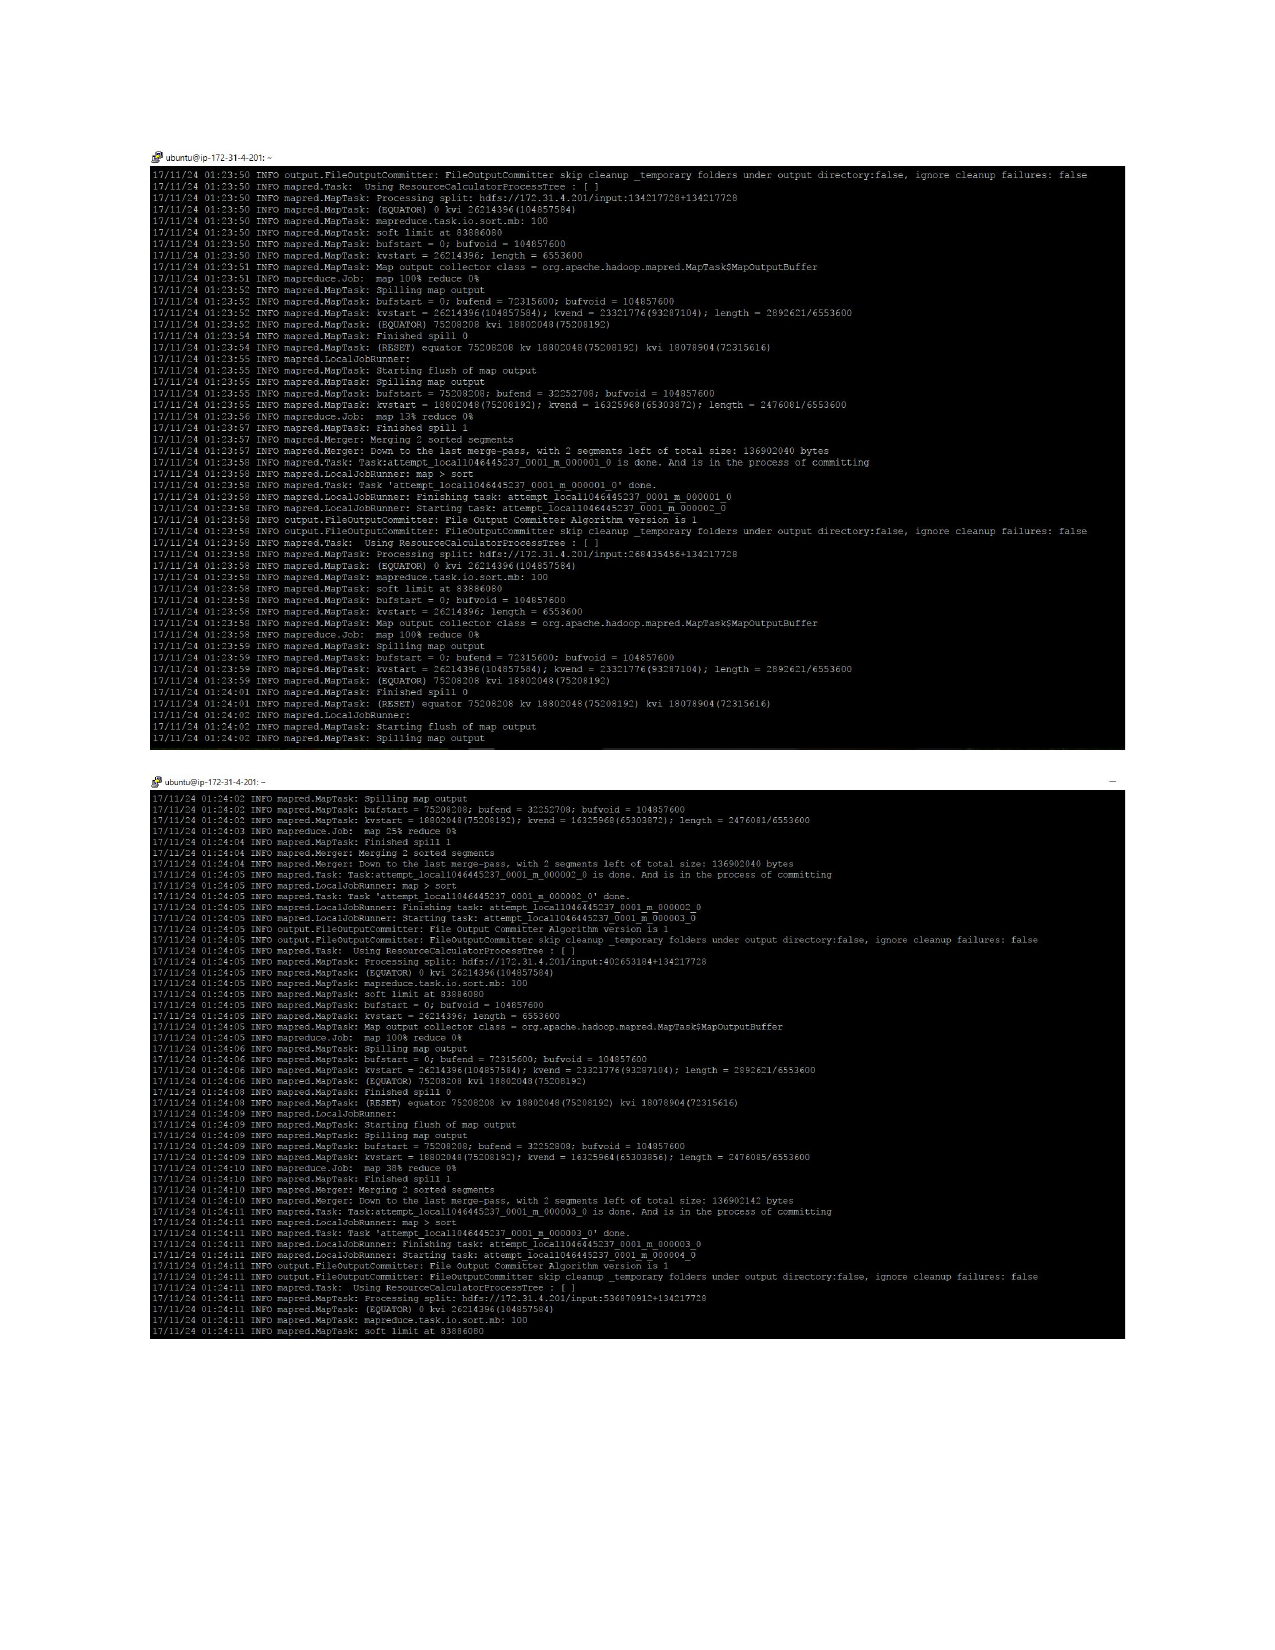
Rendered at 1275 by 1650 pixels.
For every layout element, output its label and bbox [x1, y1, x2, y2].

picture [150, 150, 1125, 750]
picture [150, 774, 1125, 1339]
